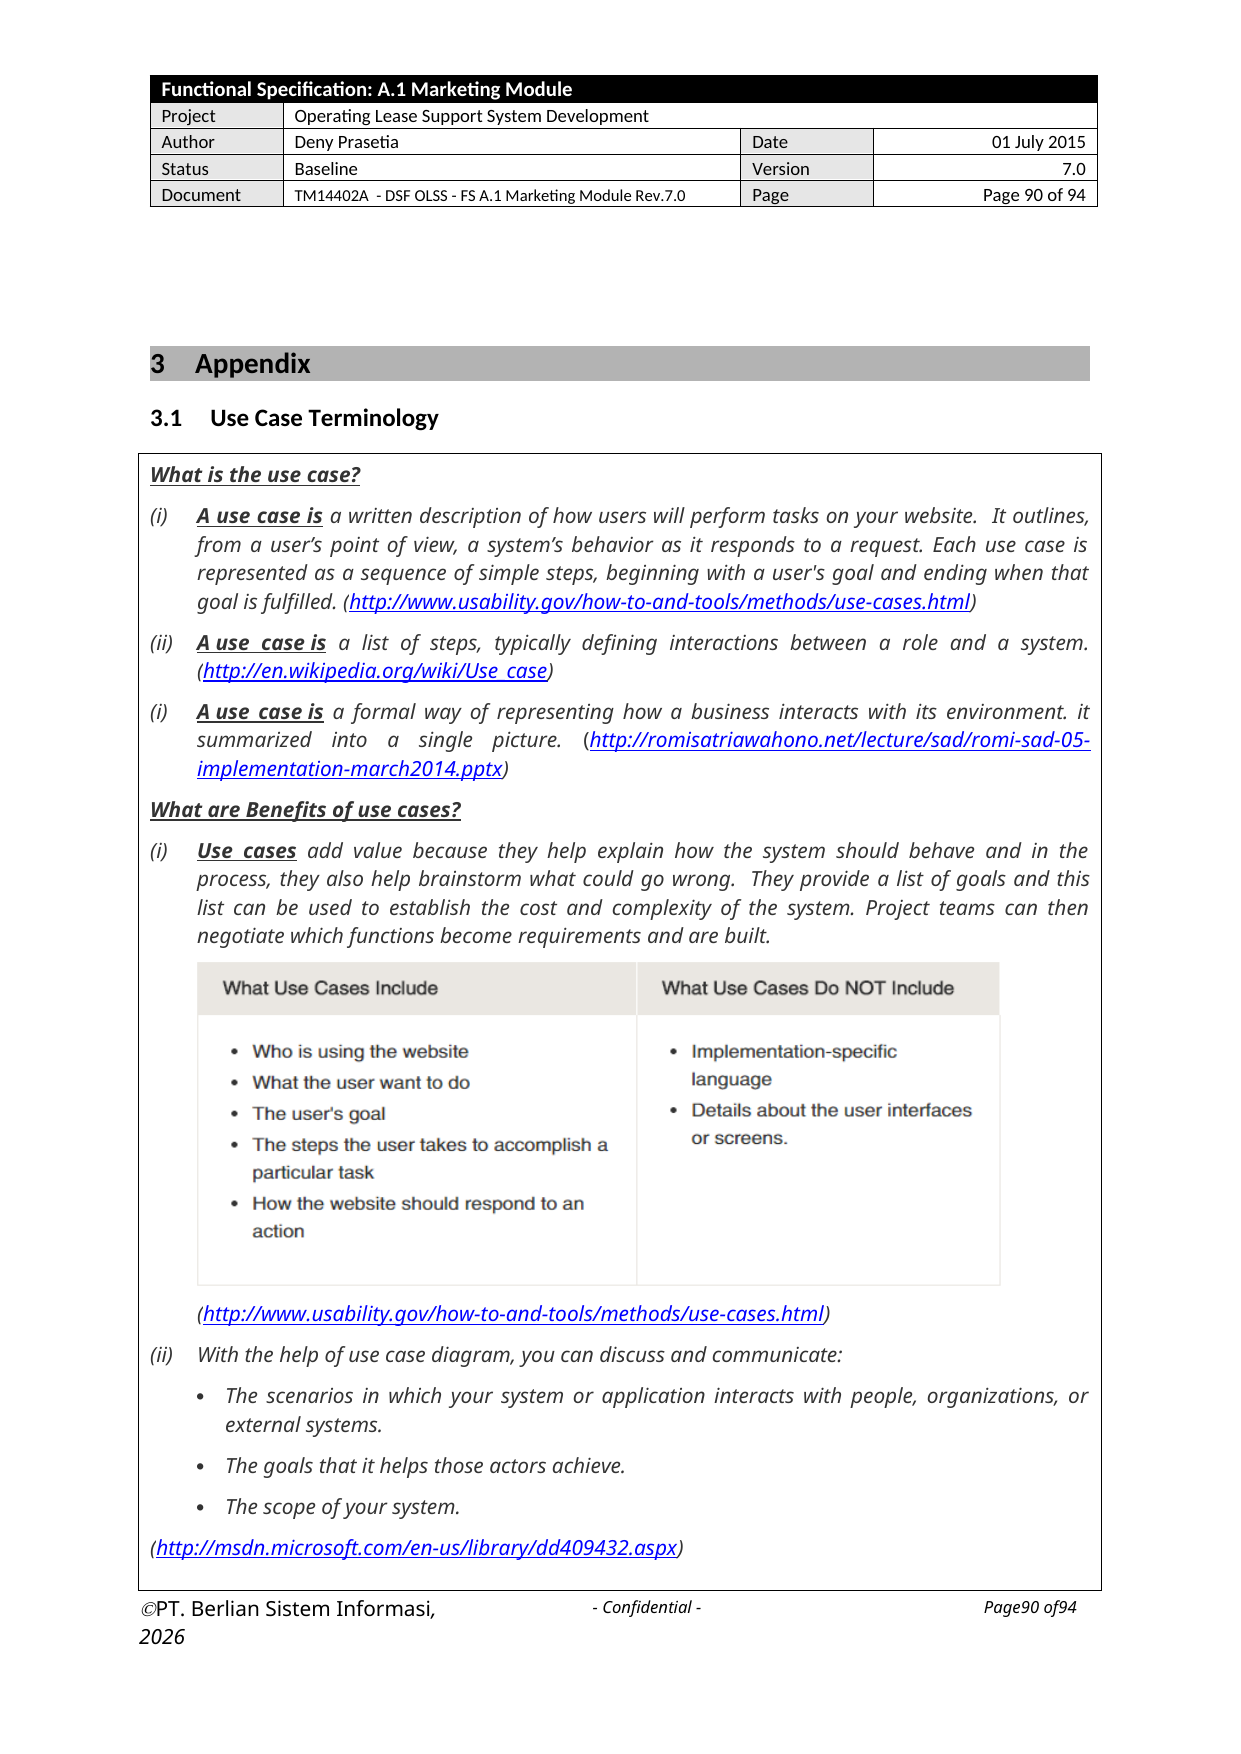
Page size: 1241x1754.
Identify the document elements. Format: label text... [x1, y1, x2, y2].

picture [196, 962, 1002, 1287]
subtitle Use Case Terminology [150, 403, 1090, 433]
subtitle Appendix [150, 346, 1090, 381]
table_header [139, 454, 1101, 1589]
